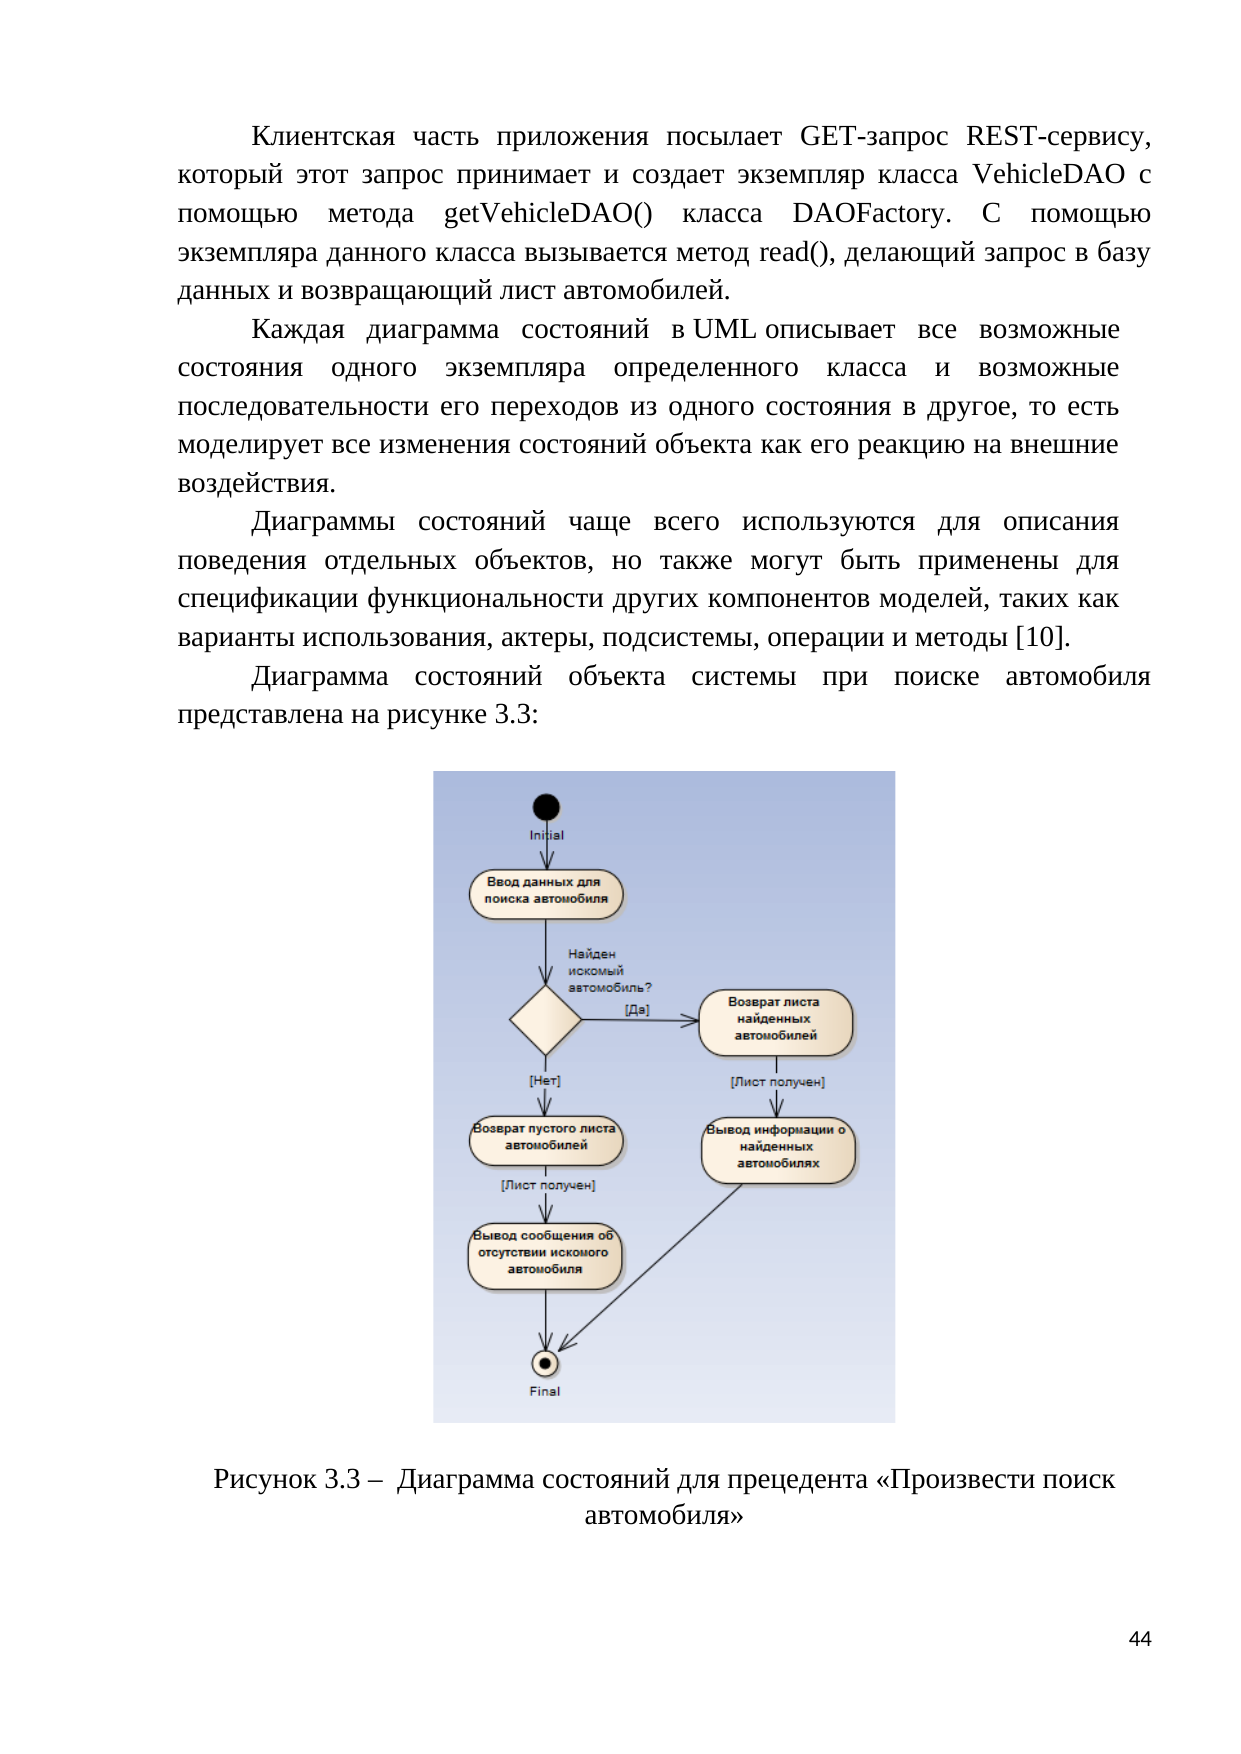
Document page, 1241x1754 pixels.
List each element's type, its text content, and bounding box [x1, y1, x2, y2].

text Клиентская часть приложения посылает GET-запрос REST-сервису, который этот запрос принимает и создает экземпляр класса VehicleDAO с помощью метода getVehicleDAO() класса DAOFactory. С помощью экземпляра данного класса вызывается метод read(), делающий запрос в базу данных и возвращающий лист автомобилей. [177, 118, 1152, 306]
text Каждая диаграмма состояний в UML описывает все возможные состояния одного экземпляра определенного класса и возможные последовательности его переходов из одного состояния в другое, то есть моделирует все изменения состояний объекта как его реакцию на внешние воздействия. [177, 311, 1120, 498]
text Рисунок 3.3 – Диаграмма состояний для прецедента «Произвести поиск автомобиля» [177, 1461, 1152, 1531]
picture [433, 771, 896, 1423]
text Диаграммы состояний чаще всего используются для описания поведения отдельных объектов, но также могут быть применены для спецификации функциональности других компонентов моделей, таких как варианты использования, актеры, подсистемы, операции и методы [10]. [177, 503, 1120, 653]
text Диаграмма состояний объекта системы при поиске автомобиля представлена на рисунке 3.3: [177, 658, 1152, 730]
